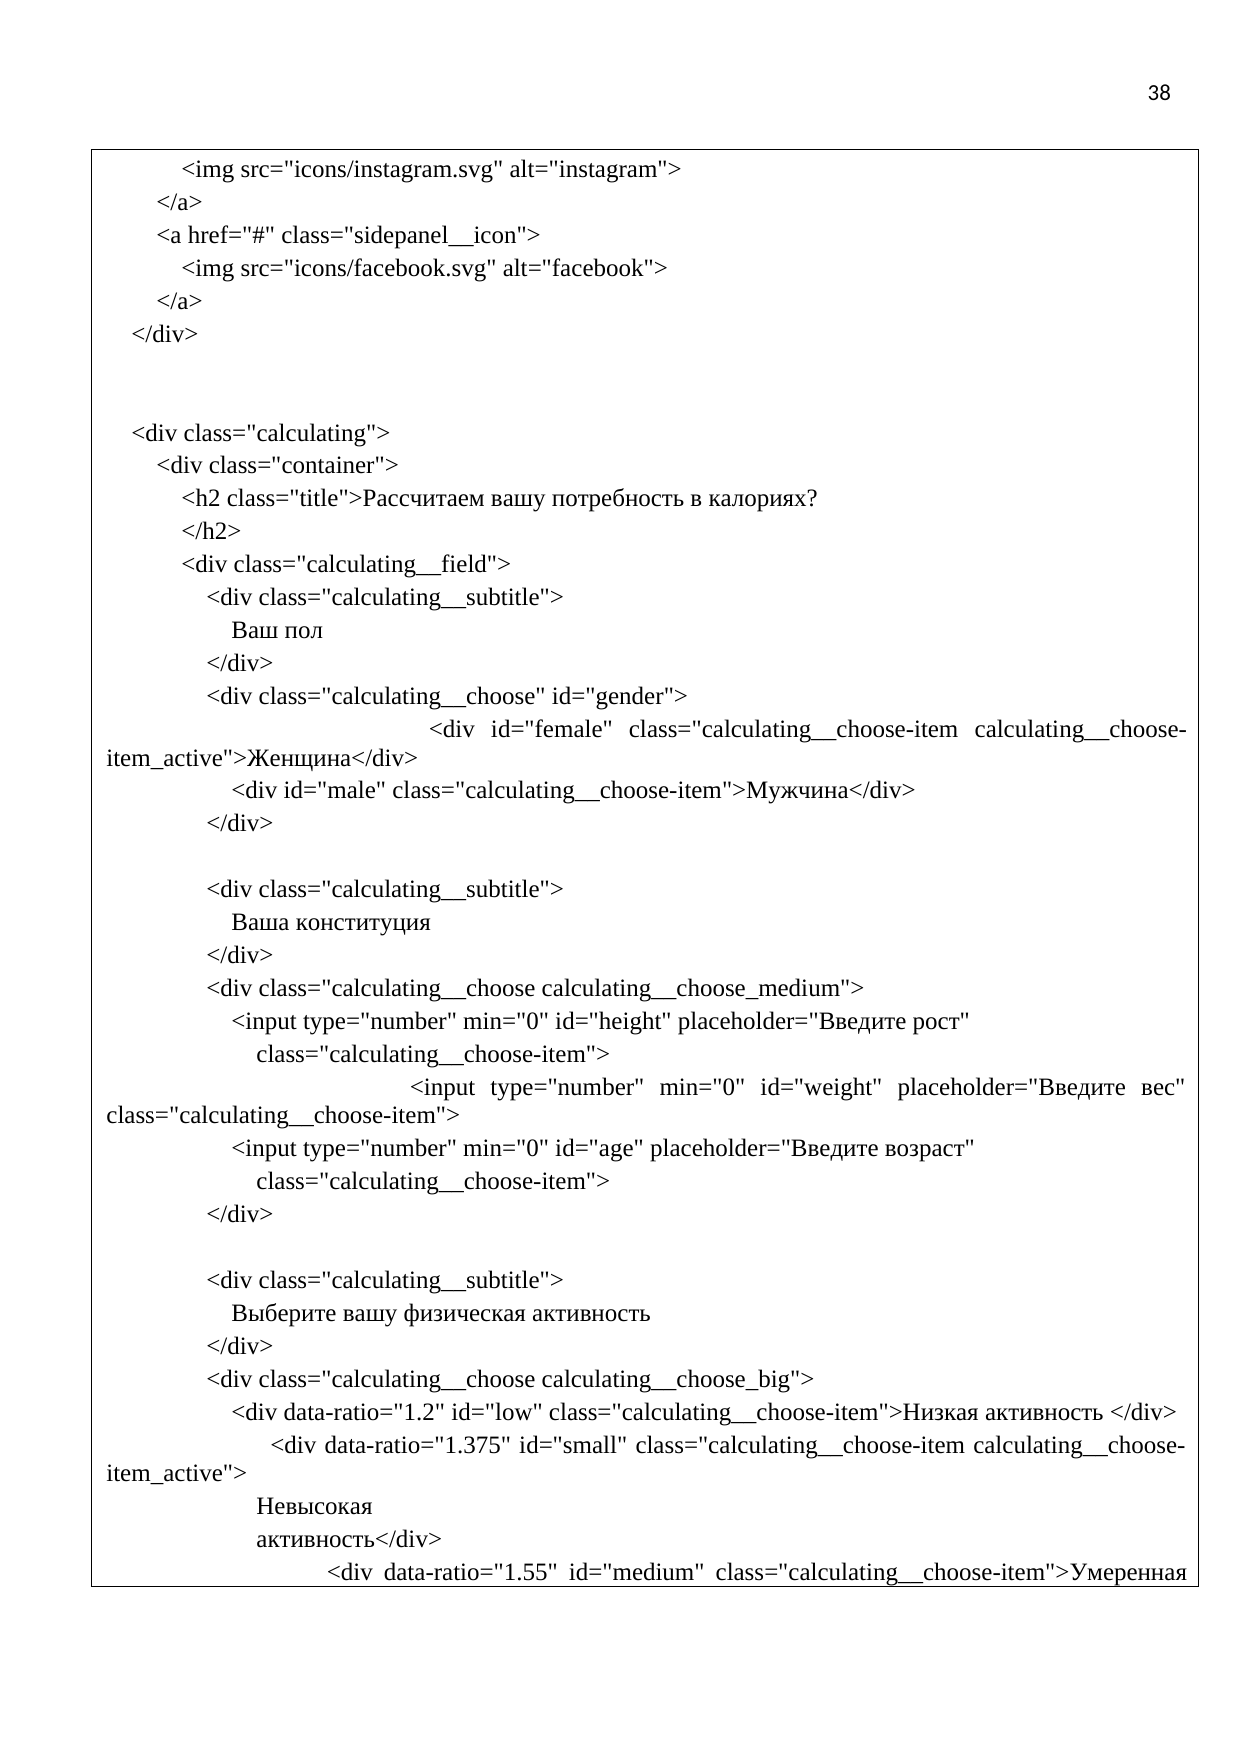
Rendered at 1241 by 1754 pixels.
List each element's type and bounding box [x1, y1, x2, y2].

table_header [92, 150, 1198, 1586]
